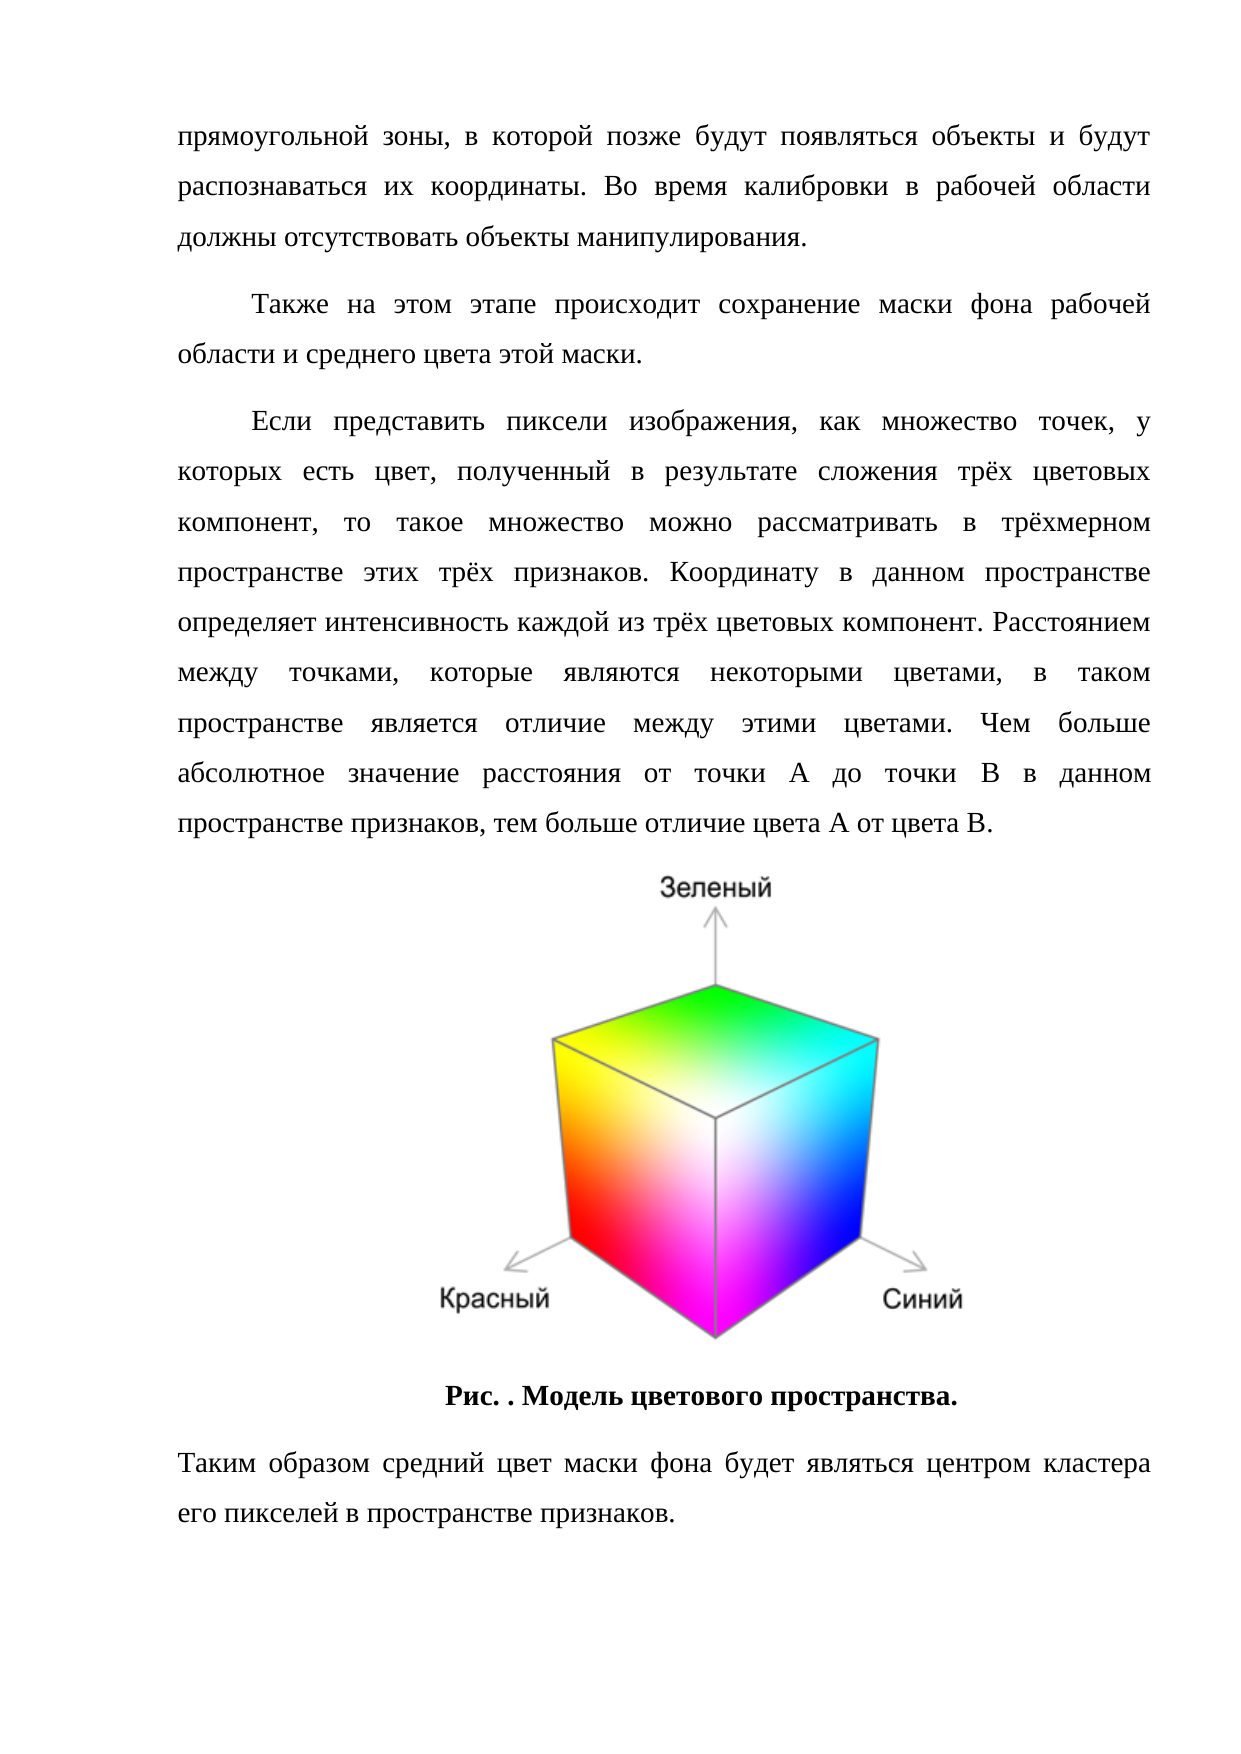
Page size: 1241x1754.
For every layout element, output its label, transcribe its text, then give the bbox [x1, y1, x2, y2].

text Также на этом этапе происходит сохранение маски фона рабочей области и среднего цвета этой маски. [177, 286, 1152, 369]
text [177, 118, 1152, 252]
picture [435, 872, 968, 1345]
text Рис. . Модель цветового пространства. [177, 1378, 1152, 1411]
text Если представить пиксели изображения, как множество точек, у которых есть цвет, полученный в результате сложения трёх цветовых компонент, то такое множество можно рассматривать в трёхмерном пространстве этих трёх признаков. Координату в данном пространстве определяет интенсивность каждой из трёх цветовых компонент. Расстоянием между точками, которые являются некоторыми цветами, в таком пространстве является отличие между этими цветами. Чем больше абсолютное значение расстояния от точки А до точки B в данном пространстве признаков, тем больше отличие цвета A от цвета B. [177, 403, 1152, 839]
text Таким образом средний цвет маски фона будет являться центром кластера его пикселей в пространстве признаков. [177, 1445, 1152, 1529]
